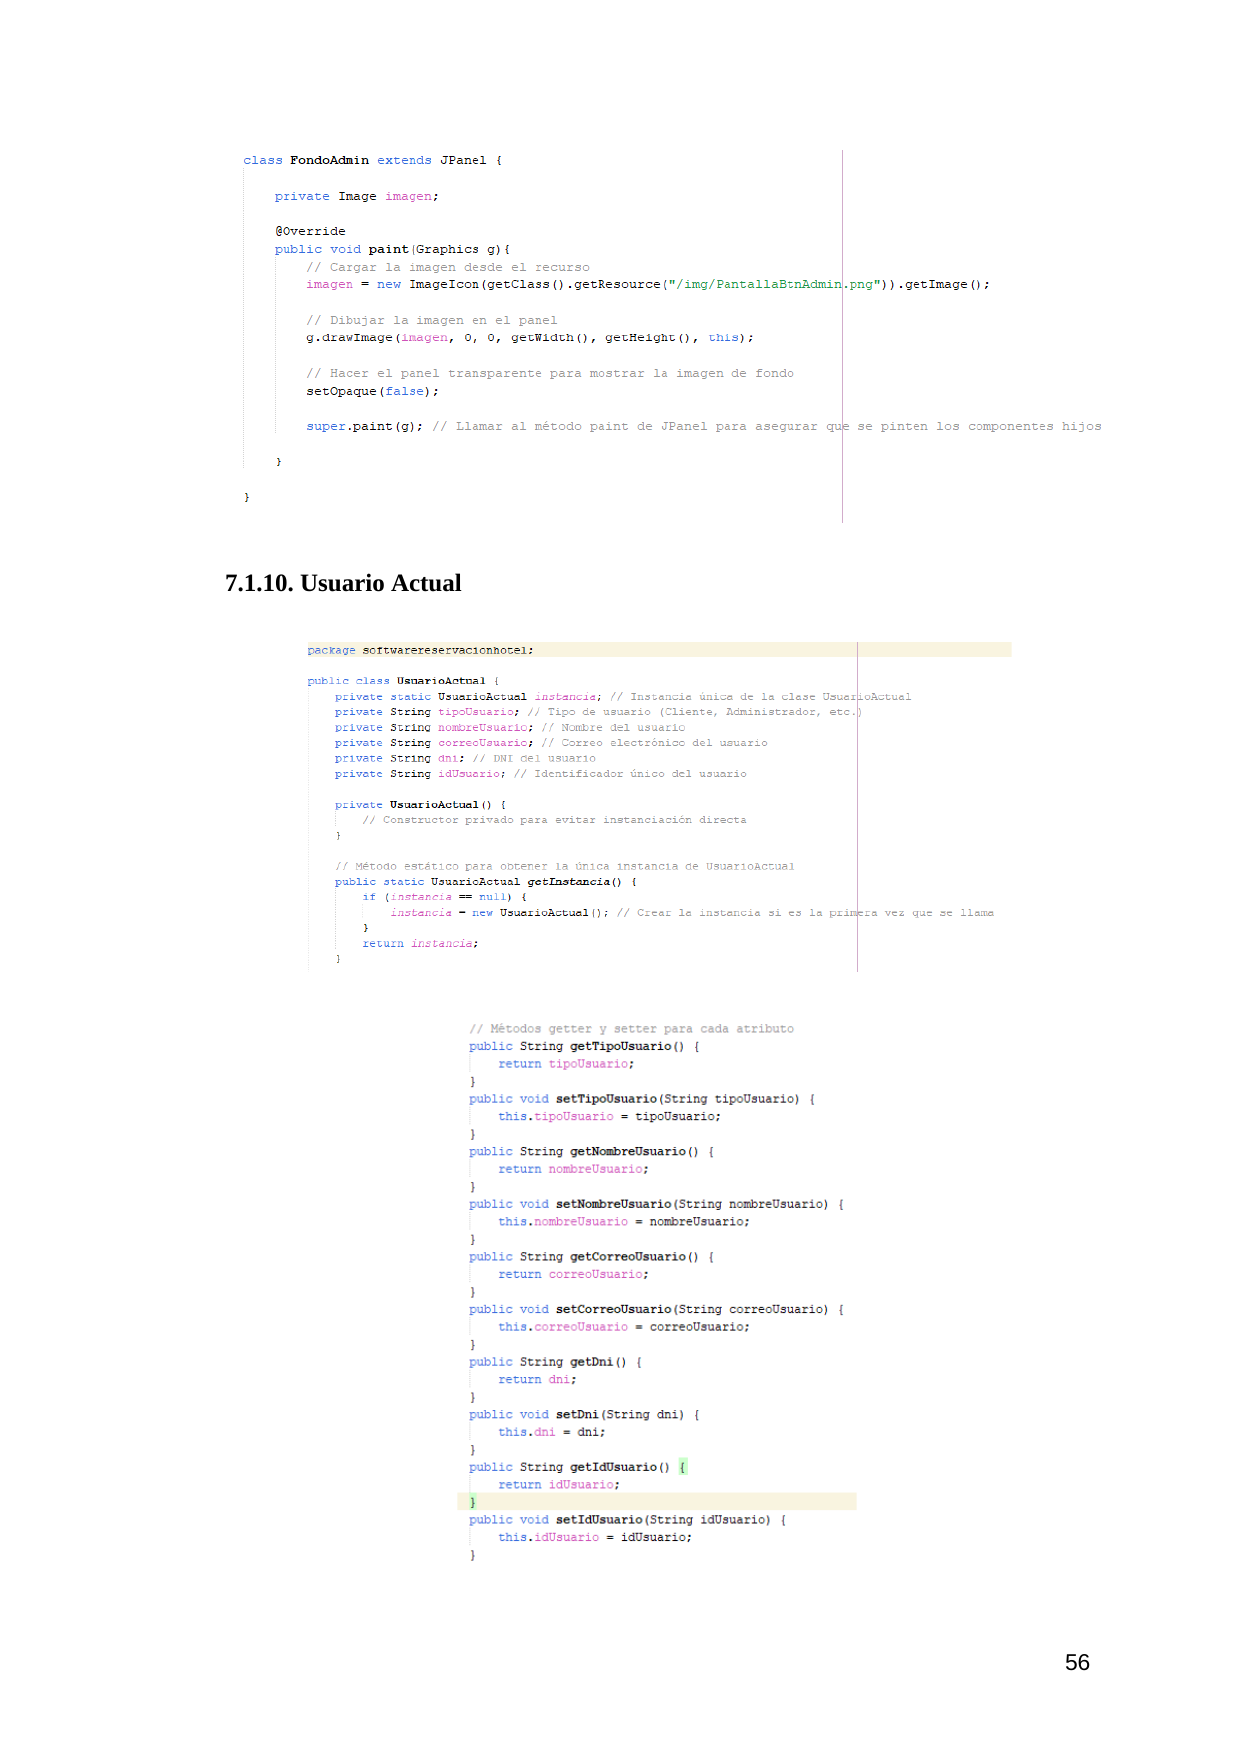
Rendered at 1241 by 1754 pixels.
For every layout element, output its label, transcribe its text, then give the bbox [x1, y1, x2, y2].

picture [457, 1016, 857, 1572]
picture [302, 642, 1012, 972]
picture [225, 150, 1166, 523]
text 7.1.10. Usuario Actual [150, 568, 1089, 597]
